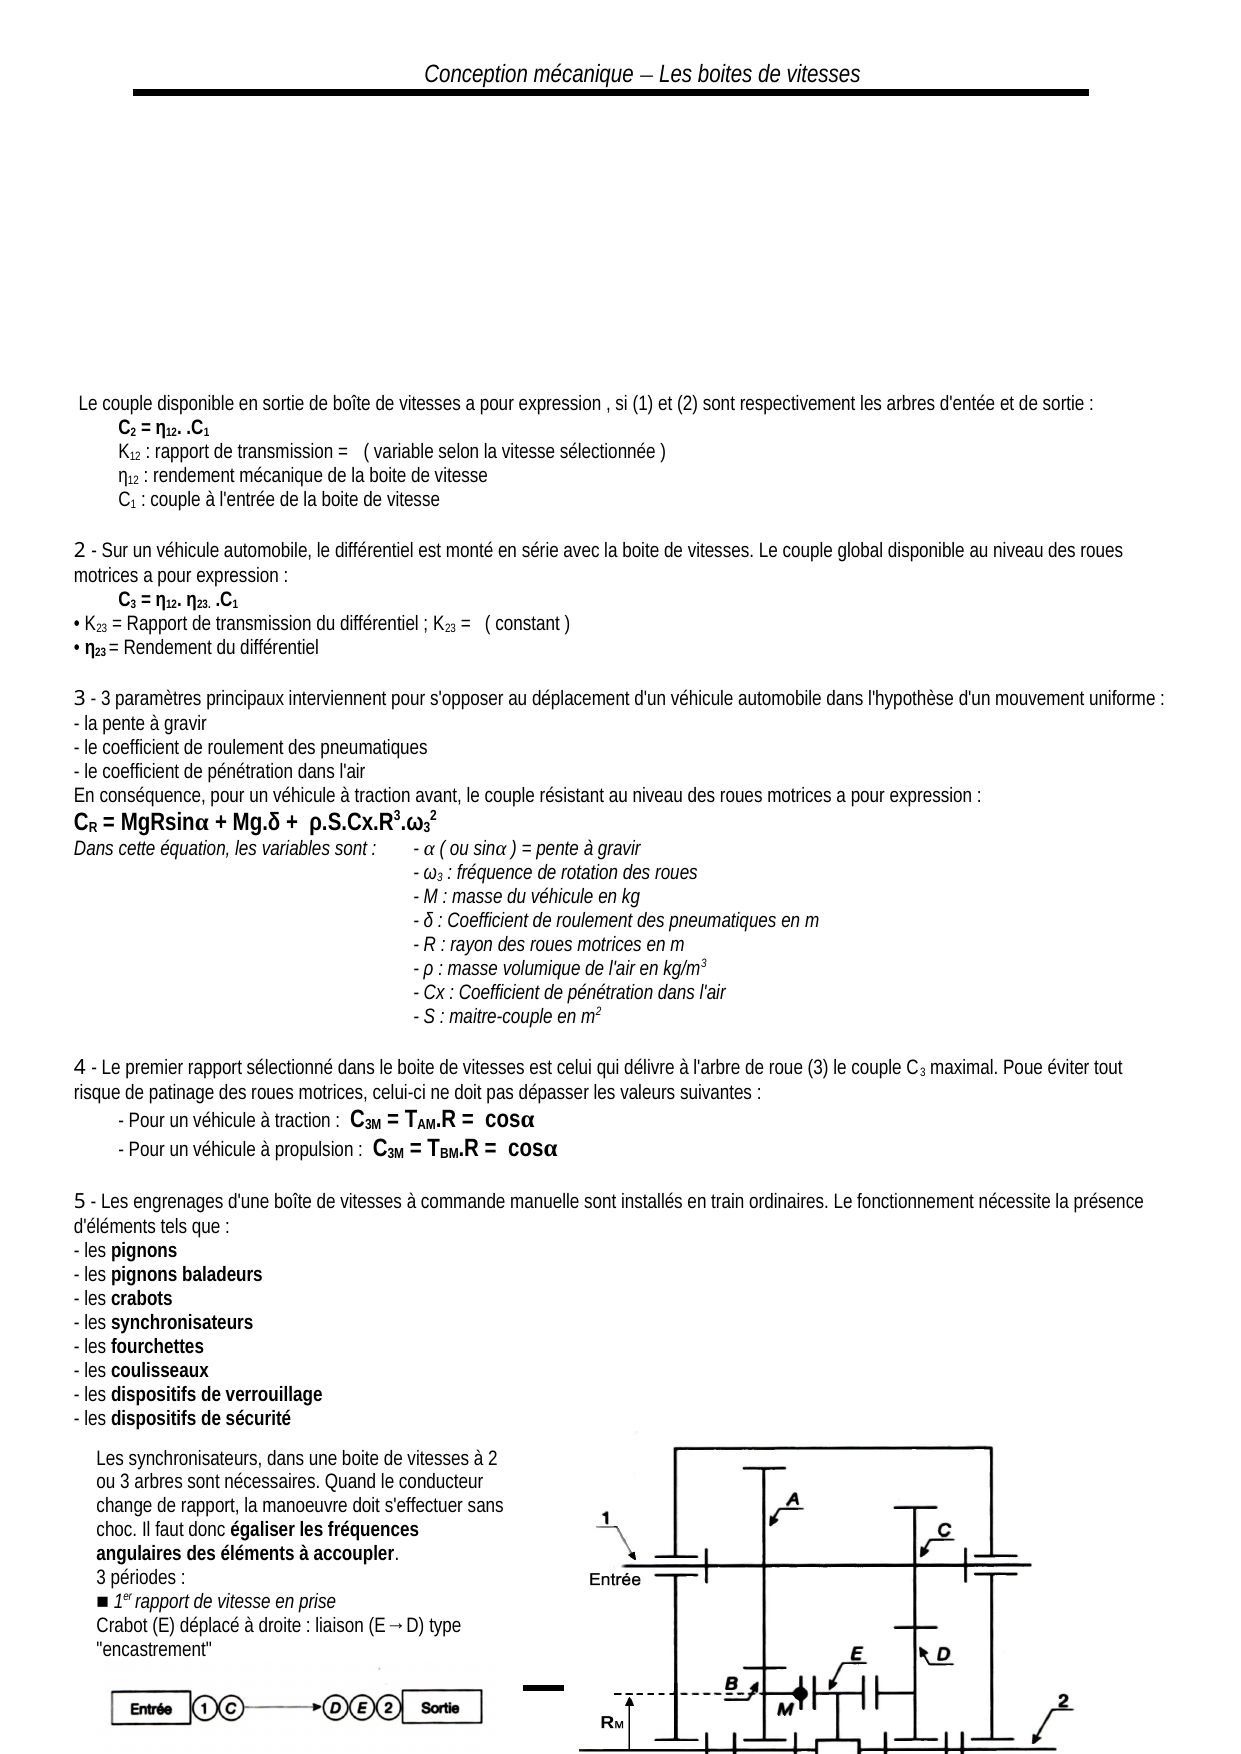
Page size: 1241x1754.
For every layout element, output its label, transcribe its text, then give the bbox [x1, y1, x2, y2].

text - Pour un véhicule à propulsion : C3M = TBM.R = cosα [118, 1133, 1167, 1162]
text Dans cette équation, les variables sont : - α ( ou sinα ) = pente à gravir [74, 836, 1167, 860]
text C2 = η12. .C1 [118, 415, 1167, 439]
text 5 - Les engrenages d'une boîte de vitesses à commande manuelle sont installés en train ordinaires. Le fonctionnement nécessite la présence d'éléments tels que : [74, 1186, 1167, 1238]
text - Cx : Coefficient de pénétration dans l'air [74, 980, 1167, 1004]
text • η23 = Rendement du différentiel [74, 635, 1167, 659]
text 4 - Le premier rapport sélectionné dans le boite de vitesses est celui qui délivre à l'arbre de roue (3) le couple C3 maximal. Poue éviter tout risque de patinage des roues motrices, celui-ci ne doit pas dépasser les valeurs suivantes : [74, 1052, 1167, 1104]
text - S : maitre-couple en m2 [74, 1004, 1167, 1028]
text - les dispositifs de verrouillage [74, 1382, 1167, 1406]
text - les synchronisateurs [74, 1310, 1167, 1334]
text Le couple disponible en sortie de boîte de vitesses a pour expression , si (1) et (2) sont respectivement les arbres d'entée et de sortie : [74, 391, 1167, 415]
text - R : rayon des roues motrices en m [74, 932, 1167, 956]
text - les fourchettes [74, 1334, 1167, 1358]
text η12 : rendement mécanique de la boite de vitesse [118, 463, 1167, 487]
picture [96, 1661, 495, 1751]
text 2 - Sur un véhicule automobile, le différentiel est monté en série avec la boite de vitesses. Le couple global disponible au niveau des roues motrices a pour expression : [74, 535, 1167, 587]
picture [579, 1431, 1086, 1754]
text - les coulisseaux [74, 1358, 1167, 1382]
text C3 = η12. η23. .C1 [118, 587, 1167, 611]
text - le coefficient de roulement des pneumatiques [74, 735, 1167, 759]
text - les crabots [74, 1286, 1167, 1310]
text - les pignons [74, 1238, 1167, 1262]
text K12 : rapport de transmission = ( variable selon la vitesse sélectionnée ) [118, 439, 1167, 463]
text - M : masse du véhicule en kg [74, 884, 1167, 908]
text - les pignons baladeurs [74, 1262, 1167, 1286]
text - ρ : masse volumique de l'air en kg/m3 [74, 956, 1167, 980]
text En conséquence, pour un véhicule à traction avant, le couple résistant au niveau des roues motrices a pour expression : [74, 783, 1167, 807]
text - les dispositifs de sécurité [74, 1406, 1167, 1430]
text 3 - 3 paramètres principaux interviennent pour s'opposer au déplacement d'un véhicule automobile dans l'hypothèse d'un mouvement uniforme : [74, 683, 1167, 711]
text - la pente à gravir [74, 711, 1167, 735]
text - δ : Coefficient de roulement des pneumatiques en m [74, 908, 1167, 932]
text - le coefficient de pénétration dans l'air [74, 759, 1167, 783]
text - ω3 : fréquence de rotation des roues [74, 860, 1167, 884]
text • K23 = Rapport de transmission du différentiel ; K23 = ( constant ) [74, 611, 1167, 635]
text C1 : couple à l'entrée de la boite de vitesse [74, 487, 1167, 511]
text CR = MgRsinα + Mg.δ + ρ.S.Cx.R3.ω32 [74, 807, 1167, 836]
text - Pour un véhicule à traction : C3M = TAM.R = cosα [118, 1104, 1167, 1133]
